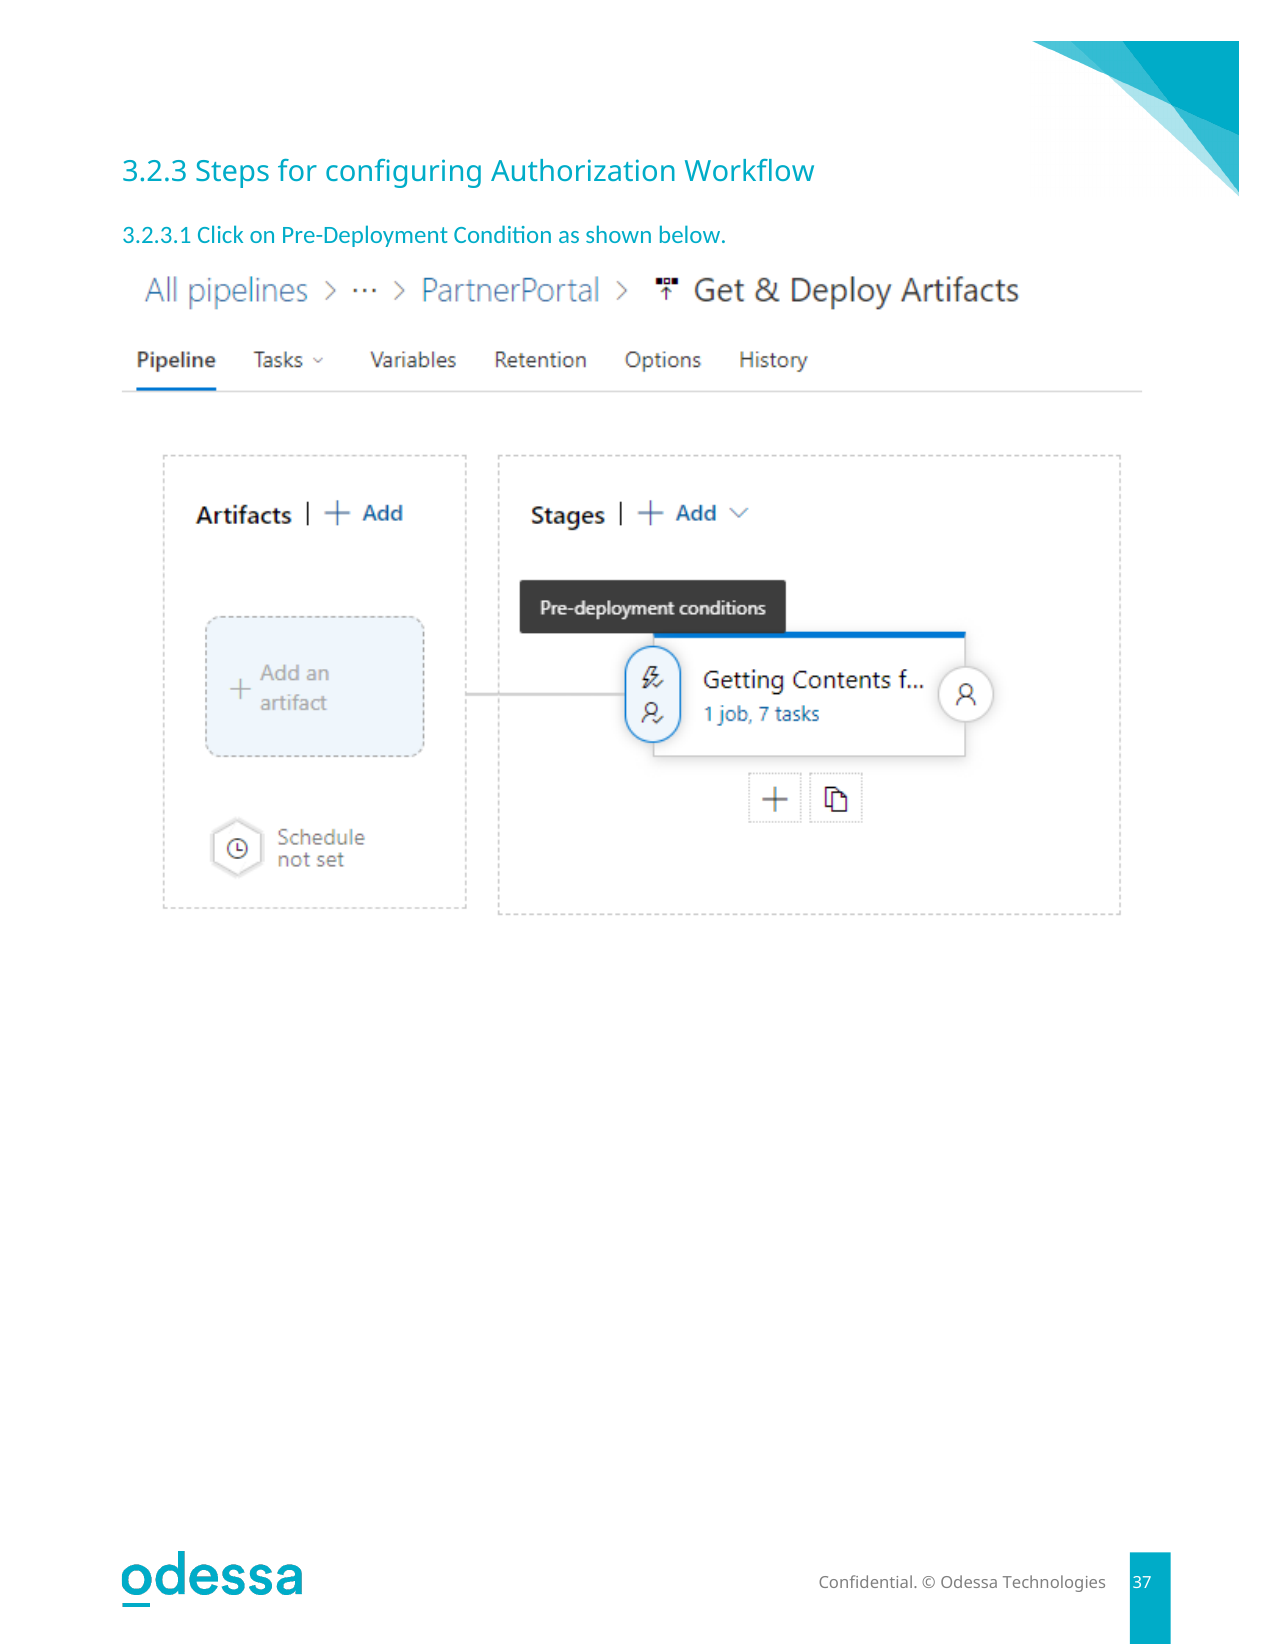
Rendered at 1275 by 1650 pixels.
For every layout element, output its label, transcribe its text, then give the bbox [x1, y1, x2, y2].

subtitle 3.2.3 Steps for configuring Authorization Workflow [122, 150, 1155, 190]
subtitle 3.2.3.1 Click on Pre-Deployment Condition as shown below. [122, 219, 1155, 249]
picture [1029, 41, 1239, 197]
picture [121, 1551, 302, 1607]
picture [121, 261, 1143, 931]
